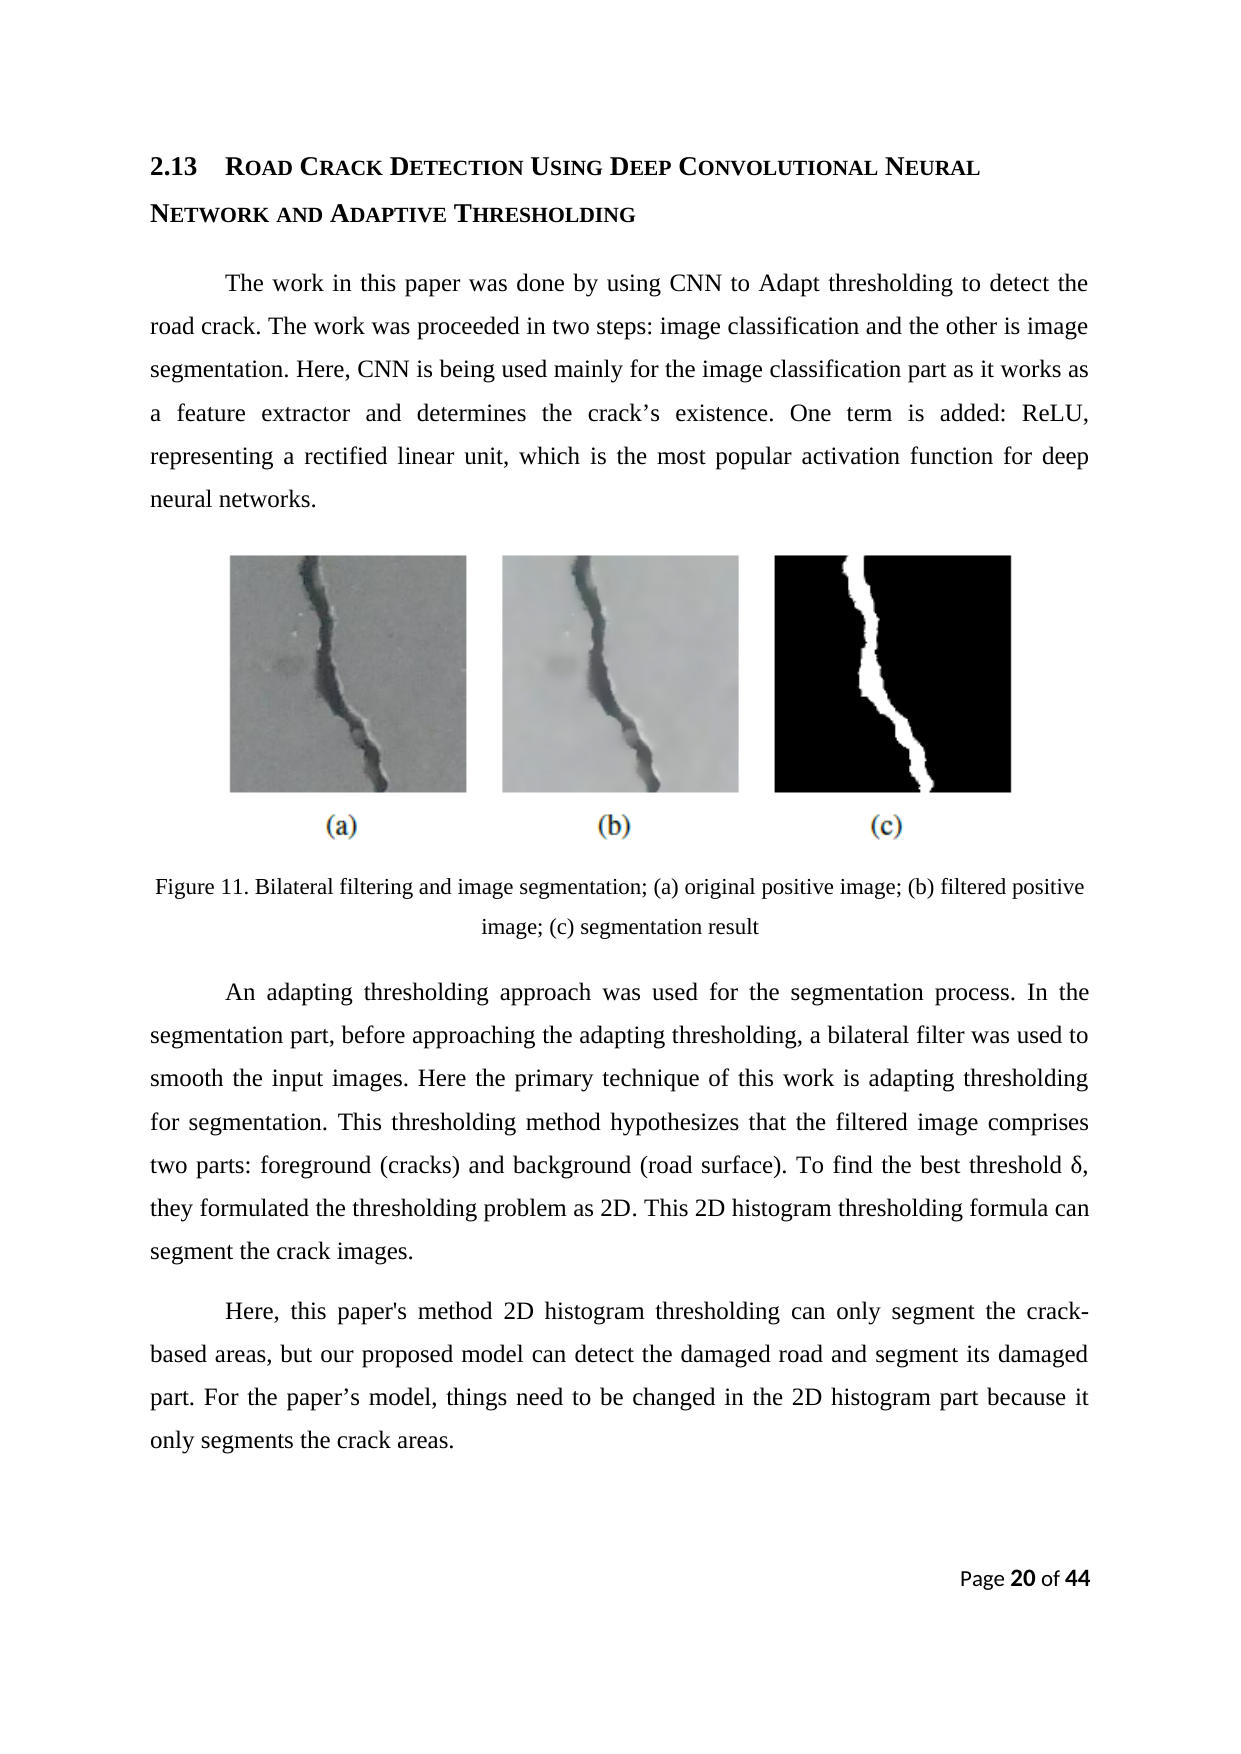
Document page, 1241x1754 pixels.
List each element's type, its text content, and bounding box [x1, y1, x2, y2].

text An adapting thresholding approach was used for the segmentation process. In the segmentation part, before approaching the adapting thresholding, a bilateral filter was used to smooth the input images. Here the primary technique of this work is adapting thresholding for segmentation. This thresholding method hypothesizes that the filtered image comprises two parts: foreground (cracks) and background (road surface). To find the best threshold δ, they formulated the thresholding problem as 2D. This 2D histogram thresholding formula can segment the crack images. [150, 977, 1090, 1265]
picture [225, 552, 1016, 843]
subtitle 2.13 Road Crack Detection Using Deep Convolutional Neural Network and Adaptive Thresholding [150, 150, 1090, 228]
text The work in this paper was done by using CNN to Adapt thresholding to detect the road crack. The work was proceeded in two steps: image classification and the other is image segmentation. Here, CNN is being used mainly for the image classification part as it works as a feature extractor and determines the crack’s existence. One term is added: ReLU, representing a rectified linear unit, which is the most popular activation function for deep neural networks. [150, 268, 1090, 513]
text Here, this paper's method 2D histogram thresholding can only segment the crack-based areas, but our proposed model can detect the damaged road and segment its damaged part. For the paper’s model, things need to be changed in the 2D histogram part because it only segments the crack areas. [150, 1296, 1090, 1454]
